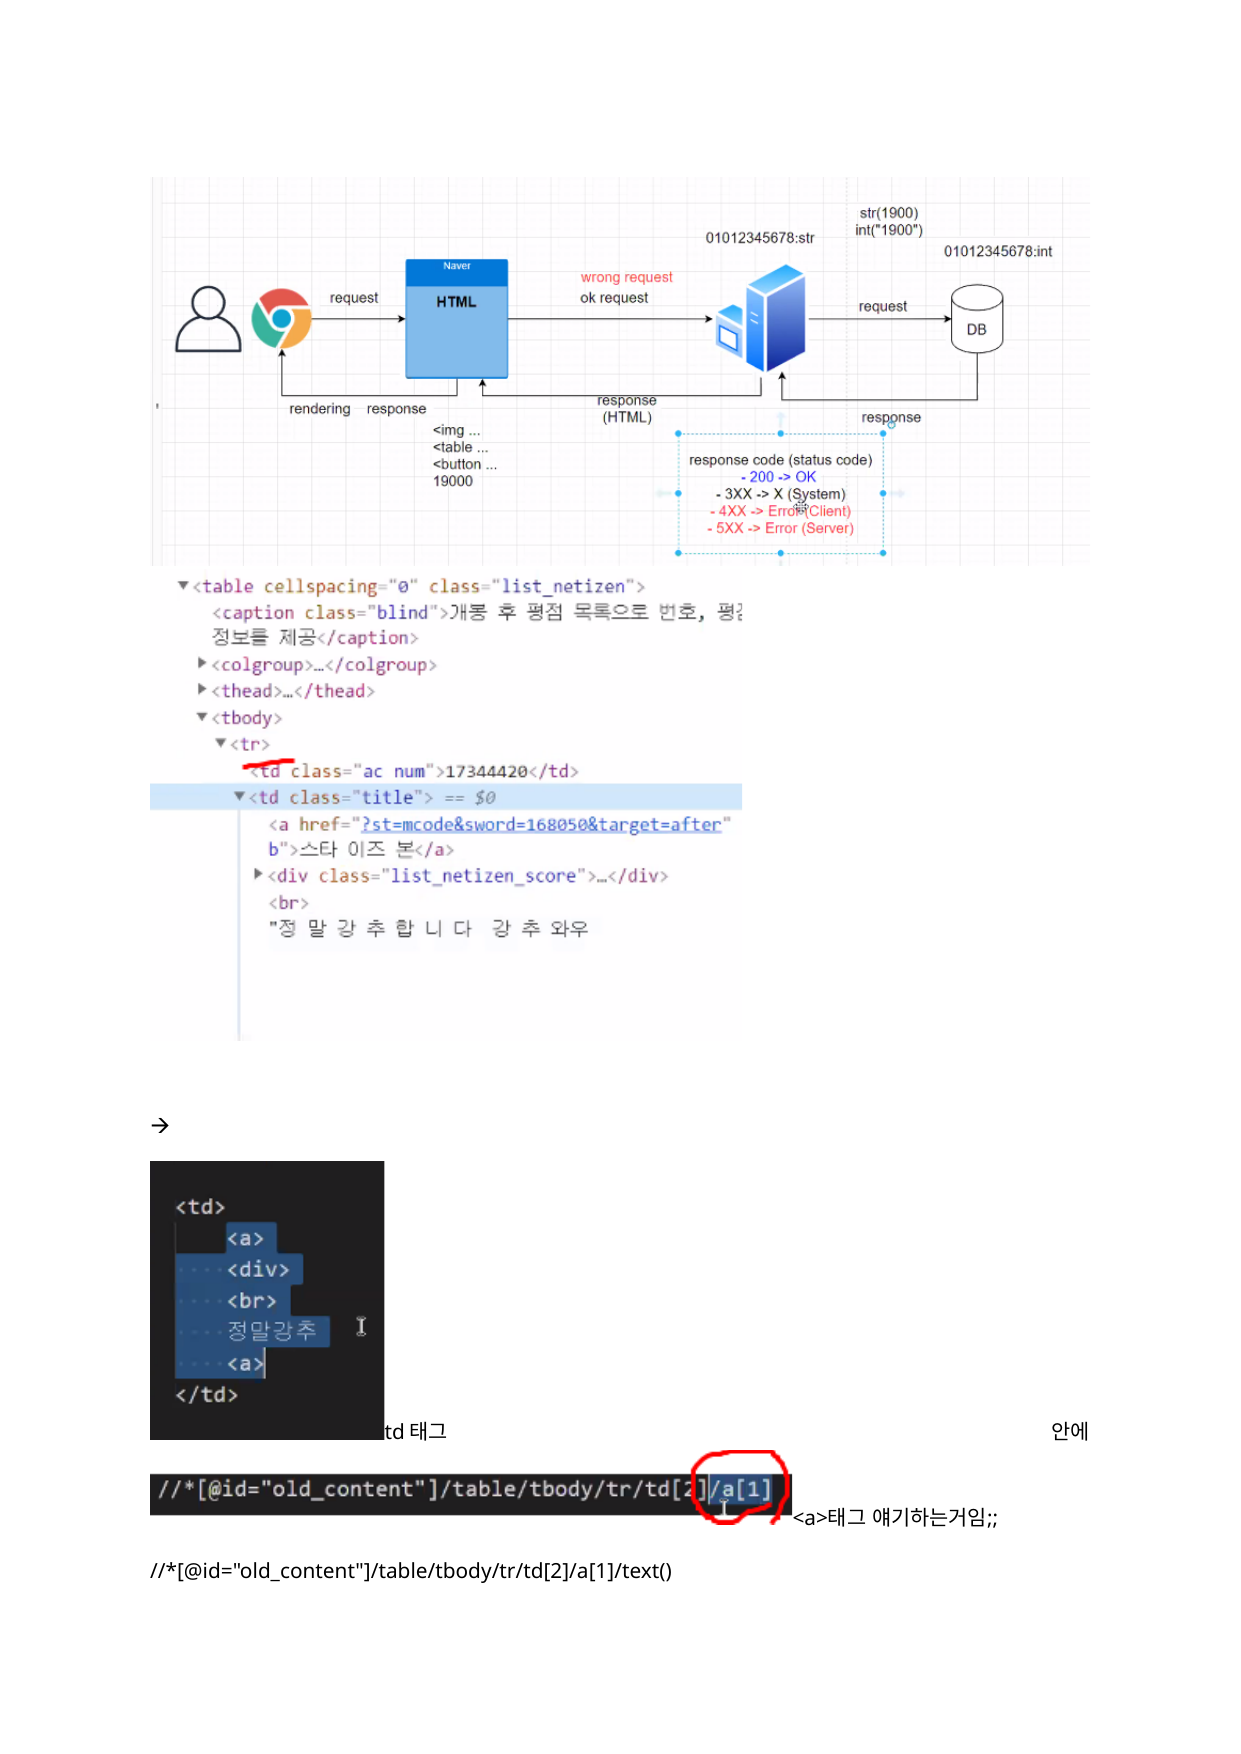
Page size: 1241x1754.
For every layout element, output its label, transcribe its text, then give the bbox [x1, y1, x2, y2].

picture [150, 569, 743, 1041]
picture [150, 1161, 385, 1440]
text //*[@id="old_content"]/table/tbody/tr/td[2]/a[1]/text() [150, 1556, 1090, 1585]
picture [150, 177, 1091, 566]
picture [150, 1450, 793, 1525]
